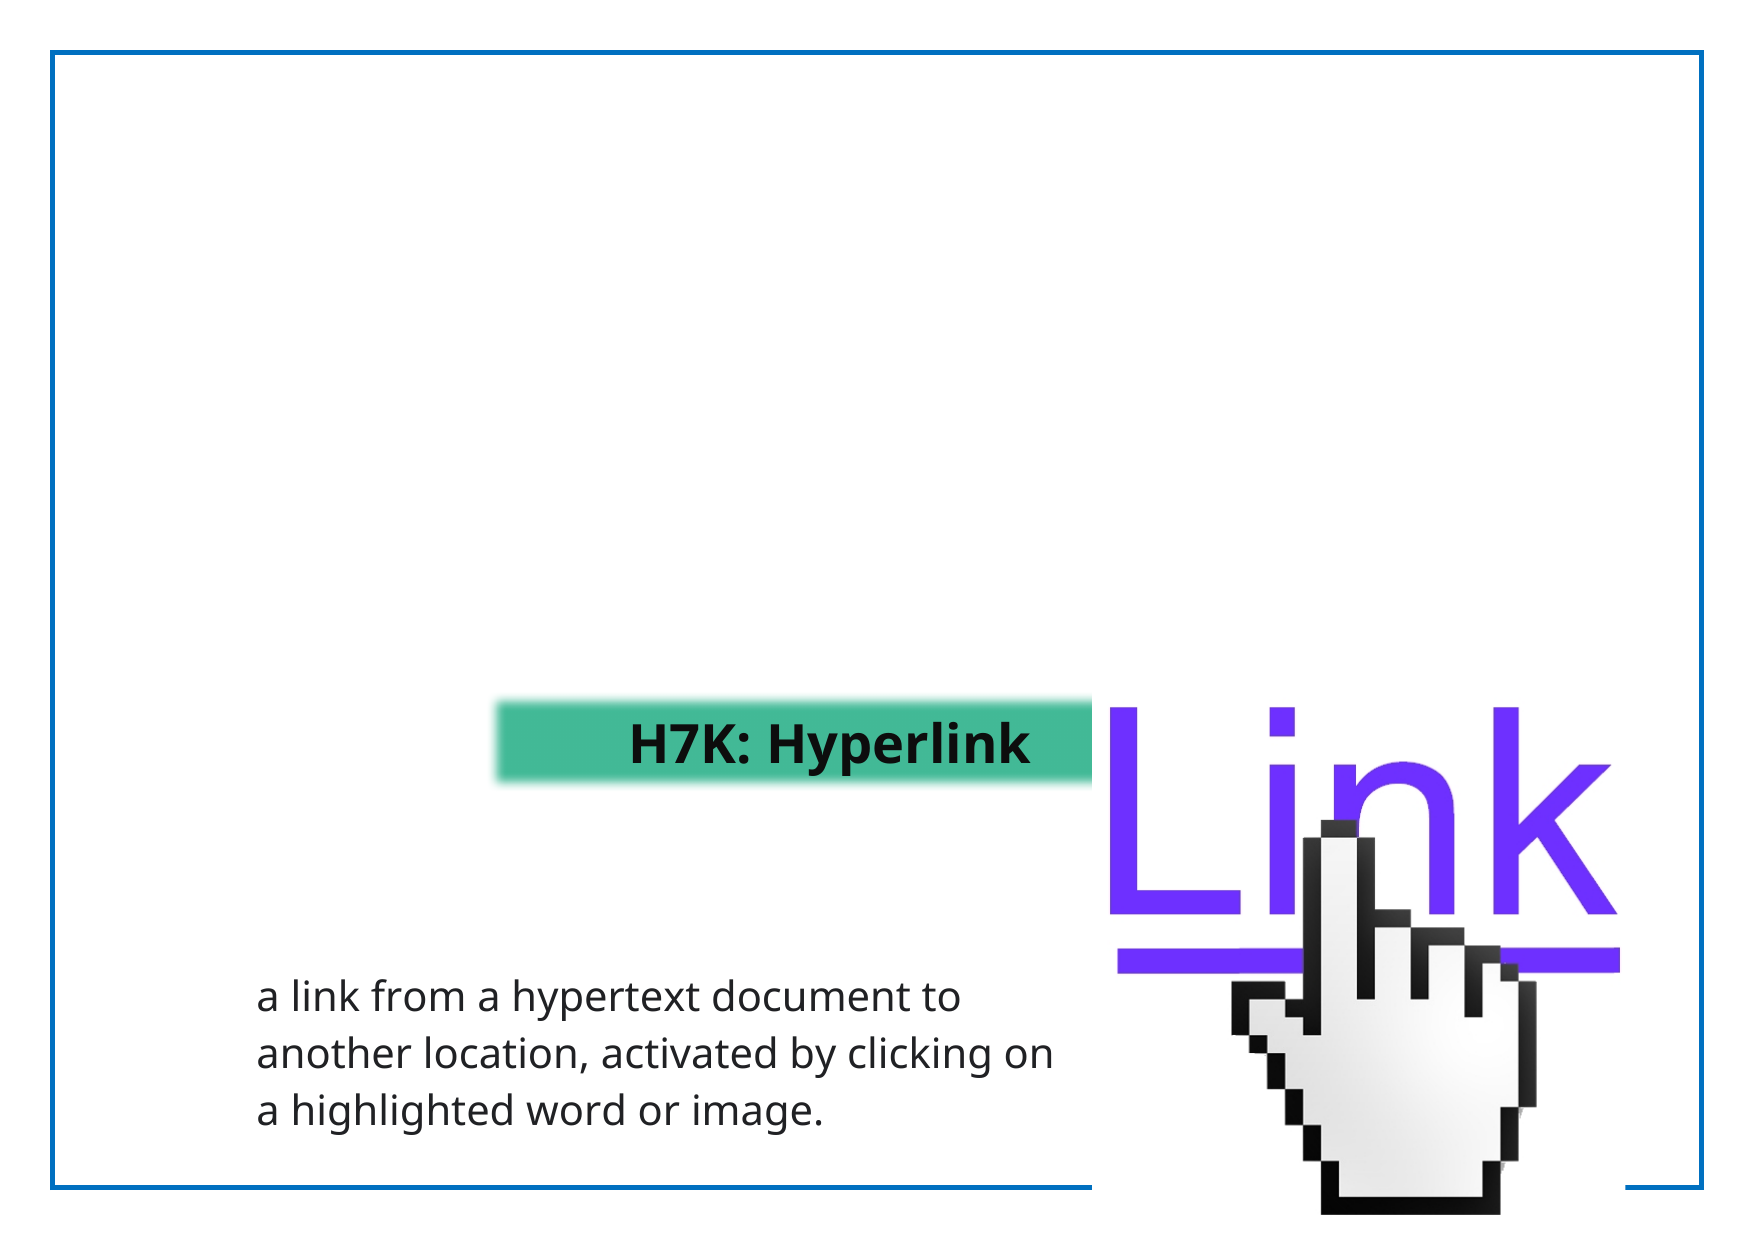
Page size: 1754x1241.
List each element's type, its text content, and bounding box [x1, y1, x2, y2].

text a link from a hypertext document to another location, activated by clicking on a highlighted word or image. [256, 967, 1091, 1137]
picture [1091, 649, 1626, 1237]
